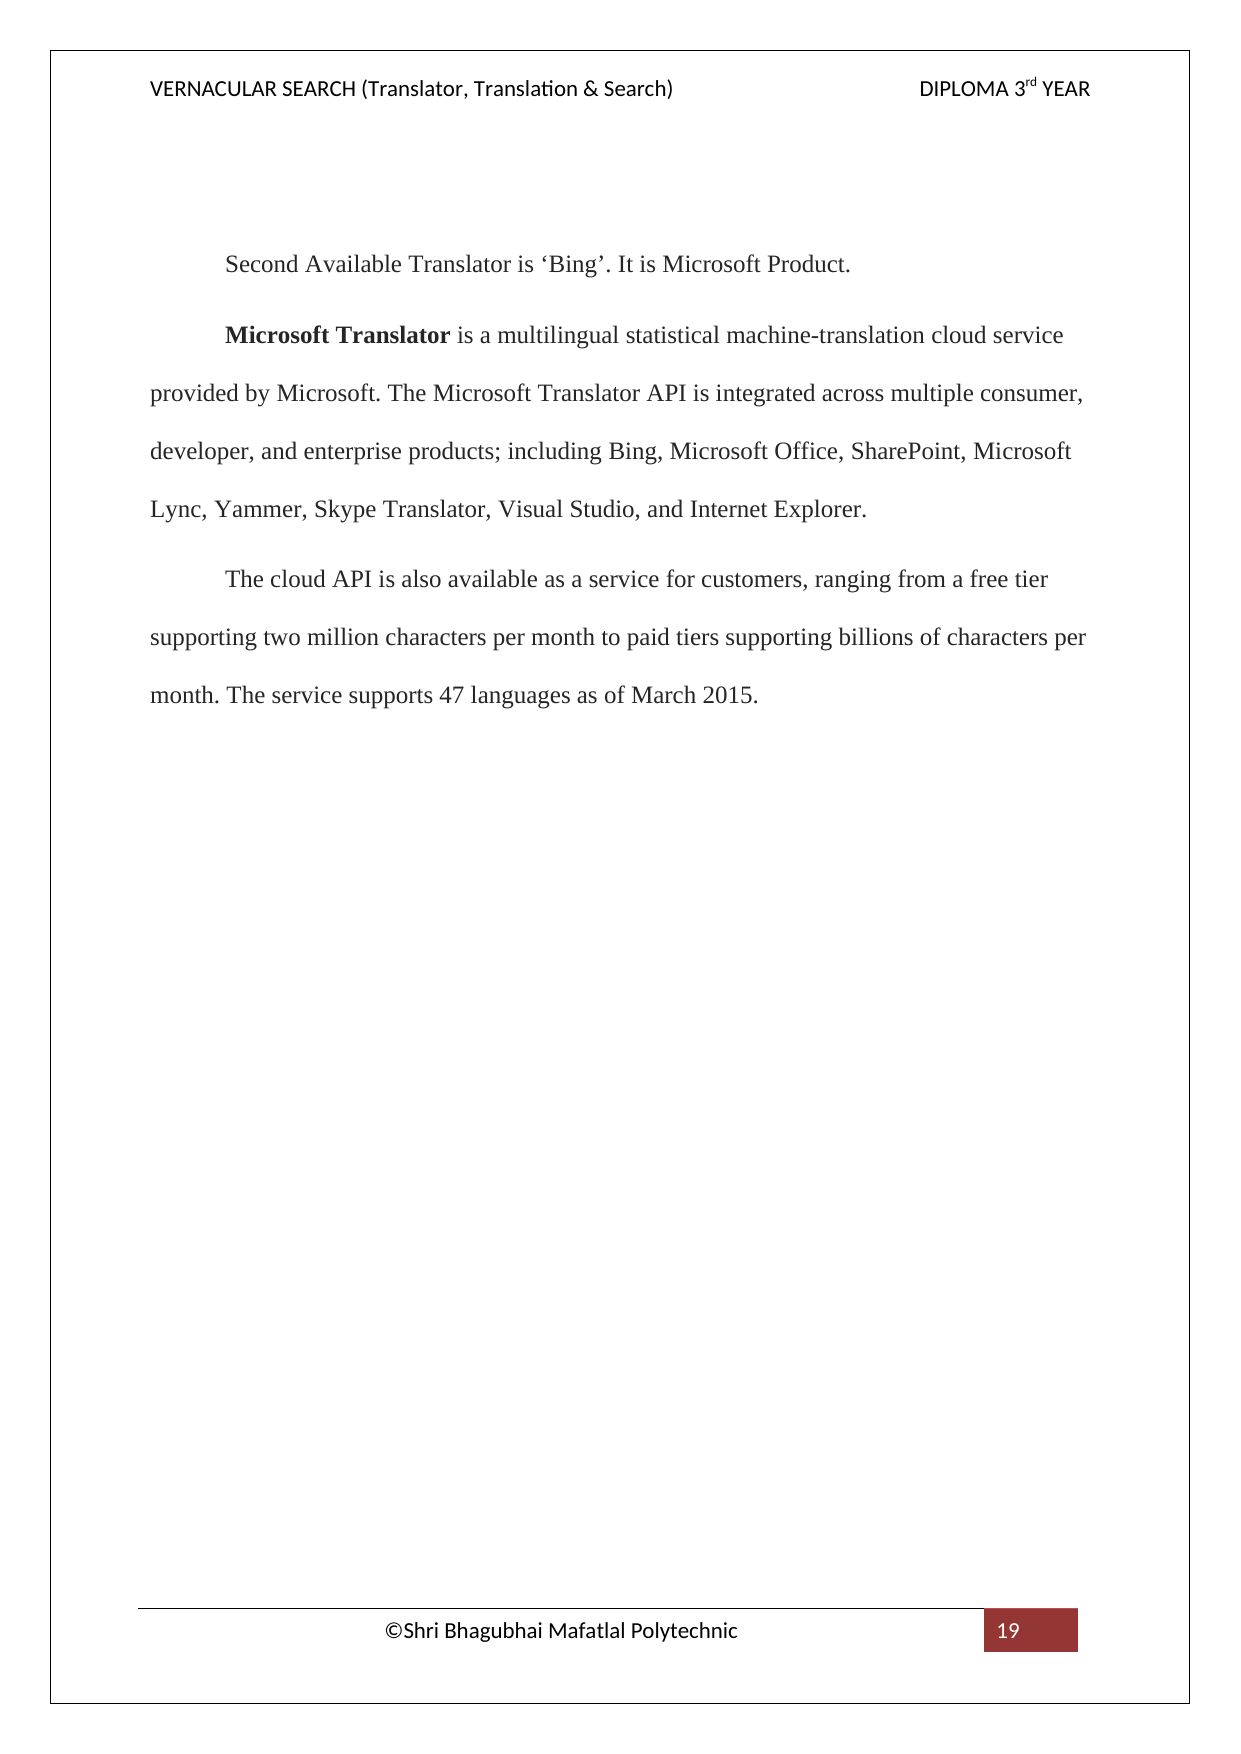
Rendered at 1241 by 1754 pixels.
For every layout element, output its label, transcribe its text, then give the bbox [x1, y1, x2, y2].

text The cloud API is also available as a service for customers, ranging from a free tier supporting two million characters per month to paid tiers supporting billions of characters per month. The service supports 47 languages as of March 2015. [150, 535, 1090, 709]
text Second Available Translator is ‘Bing’. It is Microsoft Product. [150, 220, 1090, 278]
text Microsoft Translator is a multilingual statistical machine-translation cloud service provided by Microsoft. The Microsoft Translator API is integrated across multiple consumer, developer, and enterprise products; including Bing, Microsoft Office, SharePoint, Microsoft Lync, Yammer, Skype Translator, Visual Studio, and Internet Explorer. [150, 291, 1090, 522]
